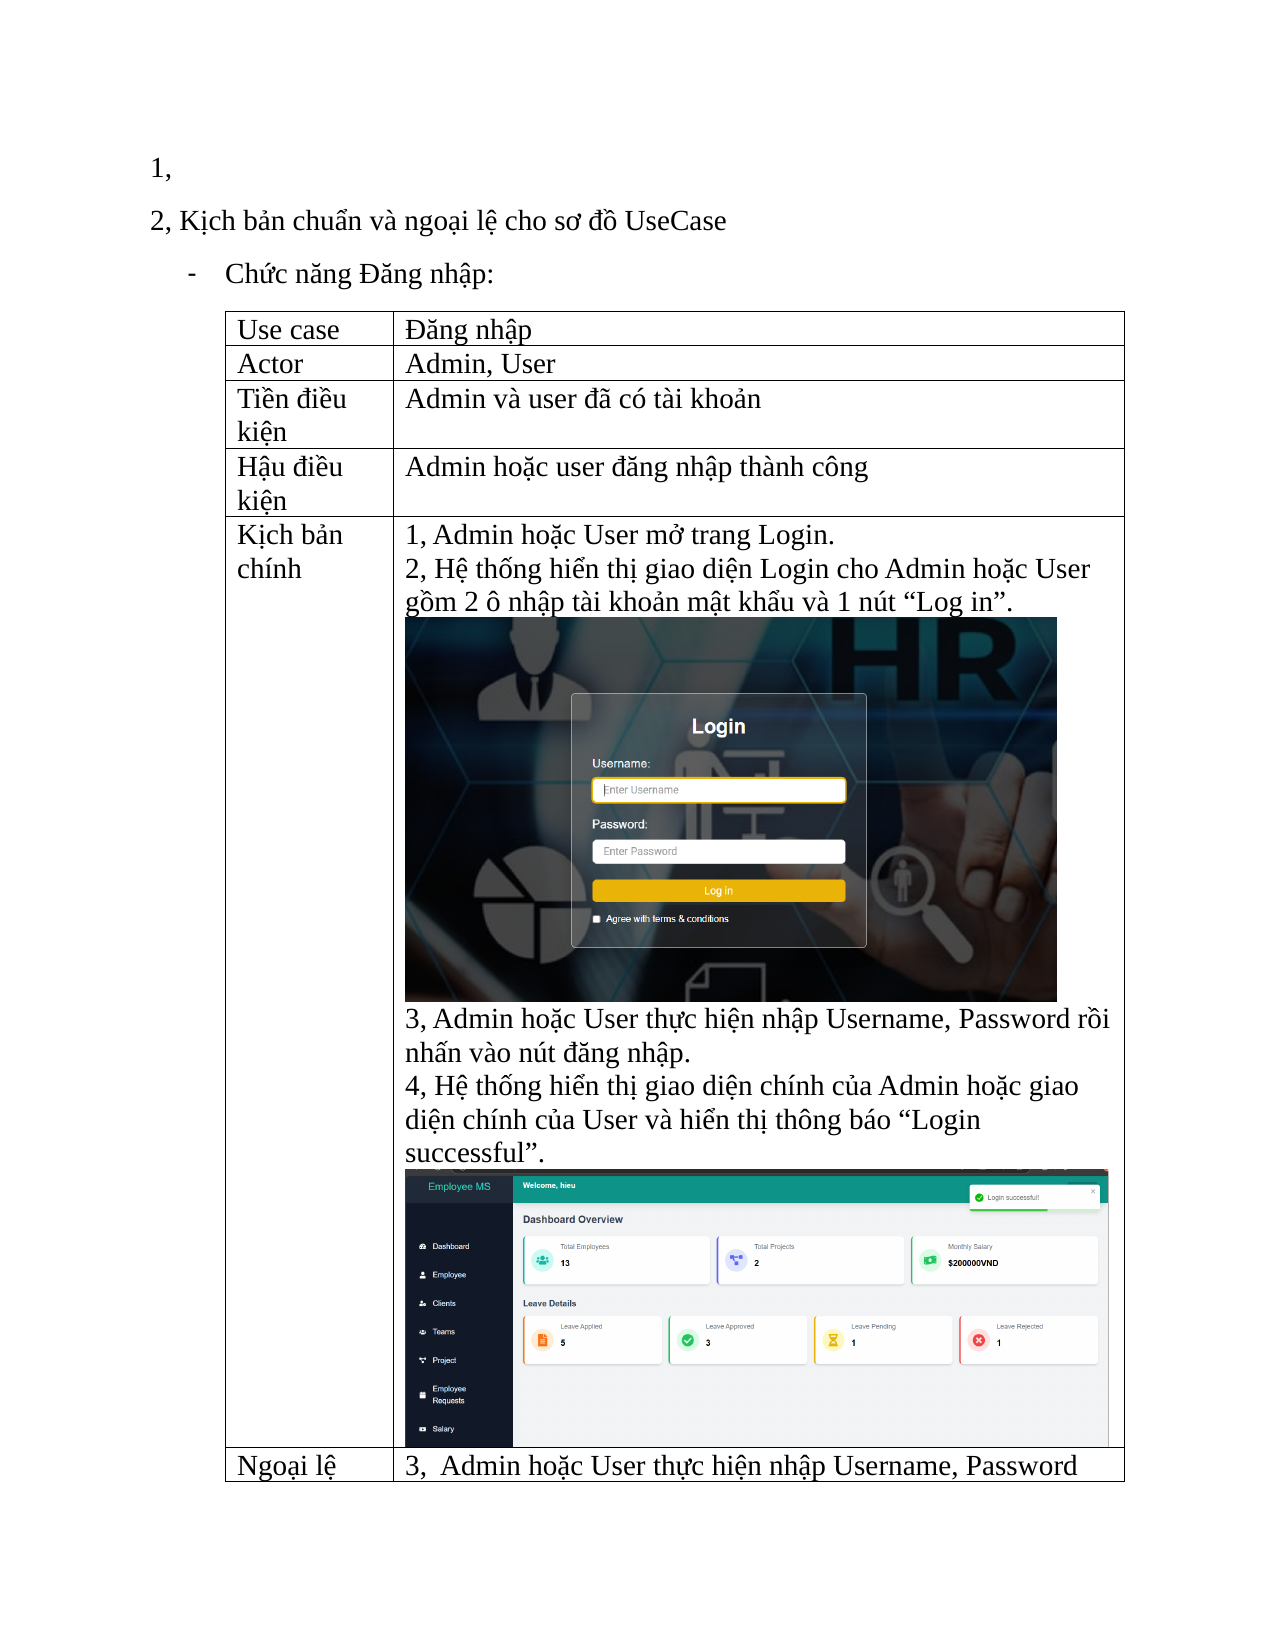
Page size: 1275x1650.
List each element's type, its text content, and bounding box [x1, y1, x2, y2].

table_cell Kịch bản chính [226, 517, 393, 1447]
list Chức năng Đăng nhập: [187, 256, 1125, 291]
table_header Use case [226, 312, 393, 345]
picture [405, 1169, 1109, 1447]
picture [405, 617, 1057, 1002]
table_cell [394, 1448, 1124, 1481]
table_cell Tiền điều kiện [226, 381, 393, 448]
text 2, Kịch bản chuẩn và ngoại lệ cho sơ đồ UseCase [150, 203, 1125, 236]
table_cell Ngoại lệ [226, 1448, 393, 1481]
table_cell Admin và user đã có tài khoản [394, 381, 1124, 448]
table_cell Hậu điều kiện [226, 449, 393, 516]
table_header Đăng nhập [394, 312, 1124, 345]
text 1, [150, 150, 1125, 183]
table_cell Admin hoặc user đăng nhập thành công [394, 449, 1124, 516]
table_cell Actor [226, 346, 393, 380]
table_cell Admin, User [394, 346, 1124, 380]
table_cell 1, Admin hoặc User mở trang Login. 2, Hệ thống hiển thị giao diện Login cho Admin hoặc User gồm 2 ô nhập tài khoản mật khẩu và 1 nút “Log in”. 3, Admin hoặc User thực hiện nhập Username, Password rồi nhấn vào nút đăng nhập. 4, Hệ thống hiển thị giao diện chính của Admin hoặc giao diện chính của User và hiển thị thông báo “Login successful”. [394, 517, 1124, 1447]
